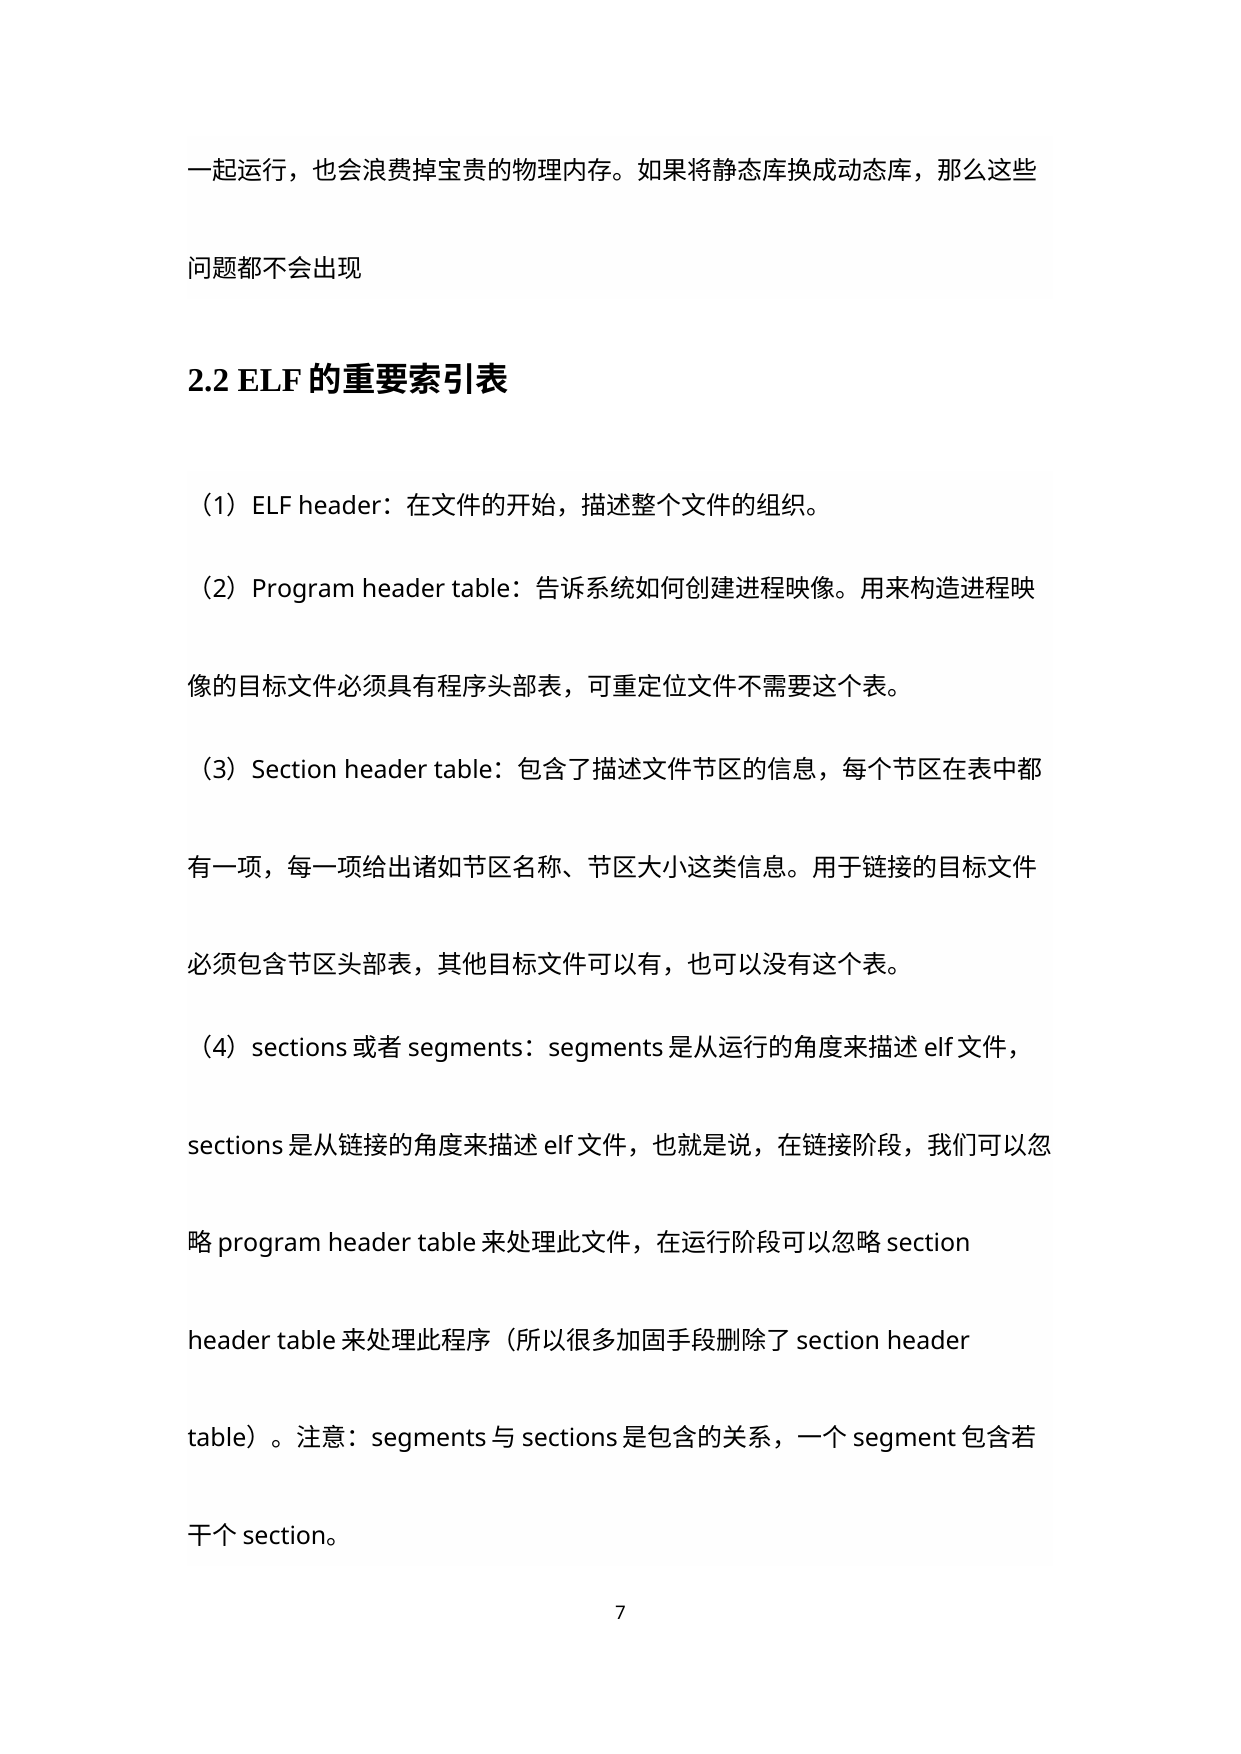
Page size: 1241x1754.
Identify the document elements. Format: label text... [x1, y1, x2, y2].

text （4）sections或者segments：segments是从运行的角度来描述elf文件，sections是从链接的角度来描述elf文件，也就是说，在链接阶段，我们可以忽略program header table来处理此文件，在运行阶段可以忽略section header table来处理此程序（所以很多加固手段删除了section header table）。注意：segments与sections是包含的关系，一个segment包含若干个section。 [187, 1013, 1053, 1566]
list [187, 136, 1053, 299]
text （3）Section header table：包含了描述文件节区的信息，每个节区在表中都有一项，每一项给出诸如节区名称、节区大小这类信息。用于链接的目标文件必须包含节区头部表，其他目标文件可以有，也可以没有这个表。 [187, 735, 1053, 995]
text （2）Program header table：告诉系统如何创建进程映像。用来构造进程映像的目标文件必须具有程序头部表，可重定位文件不需要这个表。 [187, 554, 1053, 717]
subtitle 2.2 ELF的重要索引表 [187, 344, 1053, 409]
text （1）ELF header：在文件的开始，描述整个文件的组织。 [187, 471, 1053, 536]
